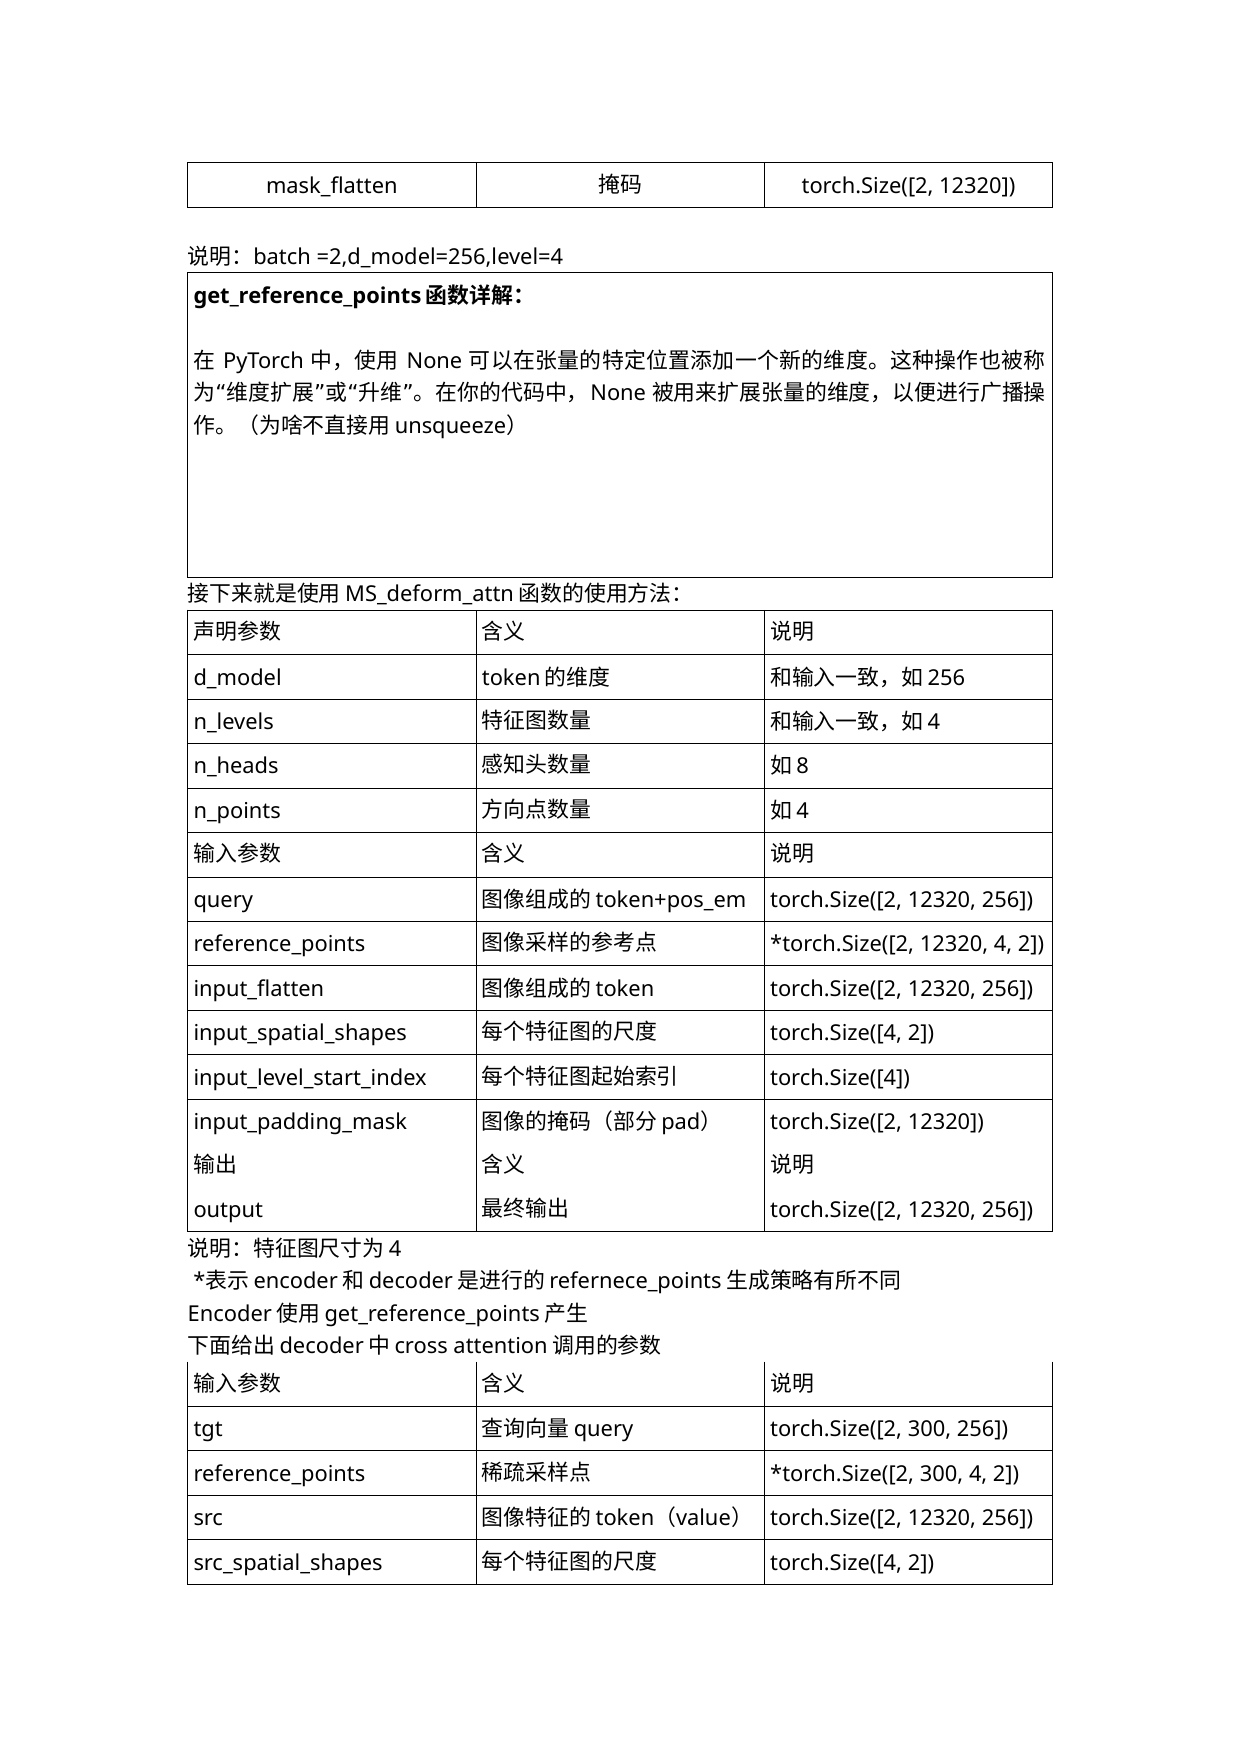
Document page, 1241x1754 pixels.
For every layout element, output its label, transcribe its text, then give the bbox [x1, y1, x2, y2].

text 接下来就是使用MS_deform_attn函数的使用方法： [187, 578, 1053, 609]
table_cell 如8 [765, 744, 1052, 787]
table_cell 输入参数 [188, 833, 476, 876]
table_cell d_model [188, 655, 476, 698]
table_cell reference_points [188, 922, 476, 965]
table_cell 特征图数量 [477, 700, 764, 743]
table_cell query [188, 878, 476, 921]
table_cell 每个特征图的尺度 [477, 1011, 764, 1054]
table_header 说明 [765, 1362, 1052, 1406]
table_cell 稀疏采样点 [477, 1451, 764, 1494]
text 说明：batch =2,d_model=256,level=4 [187, 239, 1053, 272]
table_cell torch.Size([2, 12320, 256]) [765, 878, 1052, 921]
table_cell 图像采样的参考点 [477, 922, 764, 965]
table_cell torch.Size([4, 2]) [765, 1540, 1052, 1583]
table_cell 方向点数量 [477, 789, 764, 832]
table_cell torch.Size([2, 300, 256]) [765, 1407, 1052, 1450]
text 说明：特征图尺寸为4 [187, 1232, 1053, 1264]
table_cell torch.Size([2, 12320, 256]) [765, 1187, 1052, 1231]
text Encoder使用get_reference_points产生 [187, 1297, 1053, 1329]
table_cell 感知头数量 [477, 744, 764, 787]
table_header 输入参数 [188, 1362, 476, 1406]
table_cell 最终输出 [477, 1187, 764, 1231]
table_cell torch.Size([2, 12320]) [765, 163, 1052, 206]
table_cell torch.Size([2, 12320, 256]) [765, 966, 1052, 1010]
table_header 声明参数 [188, 611, 476, 654]
table_cell 每个特征图的尺度 [477, 1540, 764, 1583]
table_cell 图像特征的token（value） [477, 1496, 764, 1539]
table_cell mask_flatten [188, 163, 476, 206]
table_cell 图像组成的token+pos_em [477, 878, 764, 921]
text 下面给出decoder中cross attention调用的参数 [187, 1329, 1053, 1362]
text *表示encoder和decoder是进行的refernece_points生成策略有所不同 [187, 1264, 1053, 1297]
table_cell 如4 [765, 789, 1052, 832]
table_cell 图像的掩码（部分pad） [477, 1100, 764, 1143]
table_cell input_spatial_shapes [188, 1011, 476, 1054]
table_cell 含义 [477, 1143, 764, 1187]
table_cell 说明 [765, 1143, 1052, 1187]
table_header 含义 [477, 611, 764, 654]
table_cell torch.Size([4]) [765, 1055, 1052, 1099]
table_cell 含义 [477, 833, 764, 876]
table_cell *torch.Size([2, 300, 4, 2]) [765, 1451, 1052, 1494]
table_cell token的维度 [477, 655, 764, 698]
table_cell src_spatial_shapes [188, 1540, 476, 1583]
table_cell 掩码 [477, 163, 764, 206]
table_cell torch.Size([2, 12320, 256]) [765, 1496, 1052, 1539]
table_cell 和输入一致，如4 [765, 700, 1052, 743]
table_cell 查询向量query [477, 1407, 764, 1450]
table_cell 每个特征图起始索引 [477, 1055, 764, 1099]
table_cell 输出 [188, 1143, 476, 1187]
table_cell n_heads [188, 744, 476, 787]
table_cell reference_points [188, 1451, 476, 1494]
table_header get_reference_points函数详解： 在 PyTorch 中，使用 None 可以在张量的特定位置添加一个新的维度。这种操作也被称为“维度扩展”或“升维”。在你的代码中，None 被用来扩展张量的维度，以便进行广播操作。（为啥不直接用unsqueeze） [188, 273, 1052, 576]
table_cell 图像组成的token [477, 966, 764, 1010]
table_cell *torch.Size([2, 12320, 4, 2]) [765, 922, 1052, 965]
table_cell 和输入一致，如256 [765, 655, 1052, 698]
table_cell torch.Size([2, 12320]) [765, 1100, 1052, 1143]
table_header 说明 [765, 611, 1052, 654]
table_cell src [188, 1496, 476, 1539]
table_cell n_levels [188, 700, 476, 743]
table_cell torch.Size([4, 2]) [765, 1011, 1052, 1054]
table_cell input_padding_mask [188, 1100, 476, 1143]
table_cell input_flatten [188, 966, 476, 1010]
table_cell tgt [188, 1407, 476, 1450]
table_cell output [188, 1187, 476, 1231]
table_header 含义 [477, 1362, 764, 1406]
table_cell n_points [188, 789, 476, 832]
table_cell 说明 [765, 833, 1052, 876]
table_cell input_level_start_index [188, 1055, 476, 1099]
